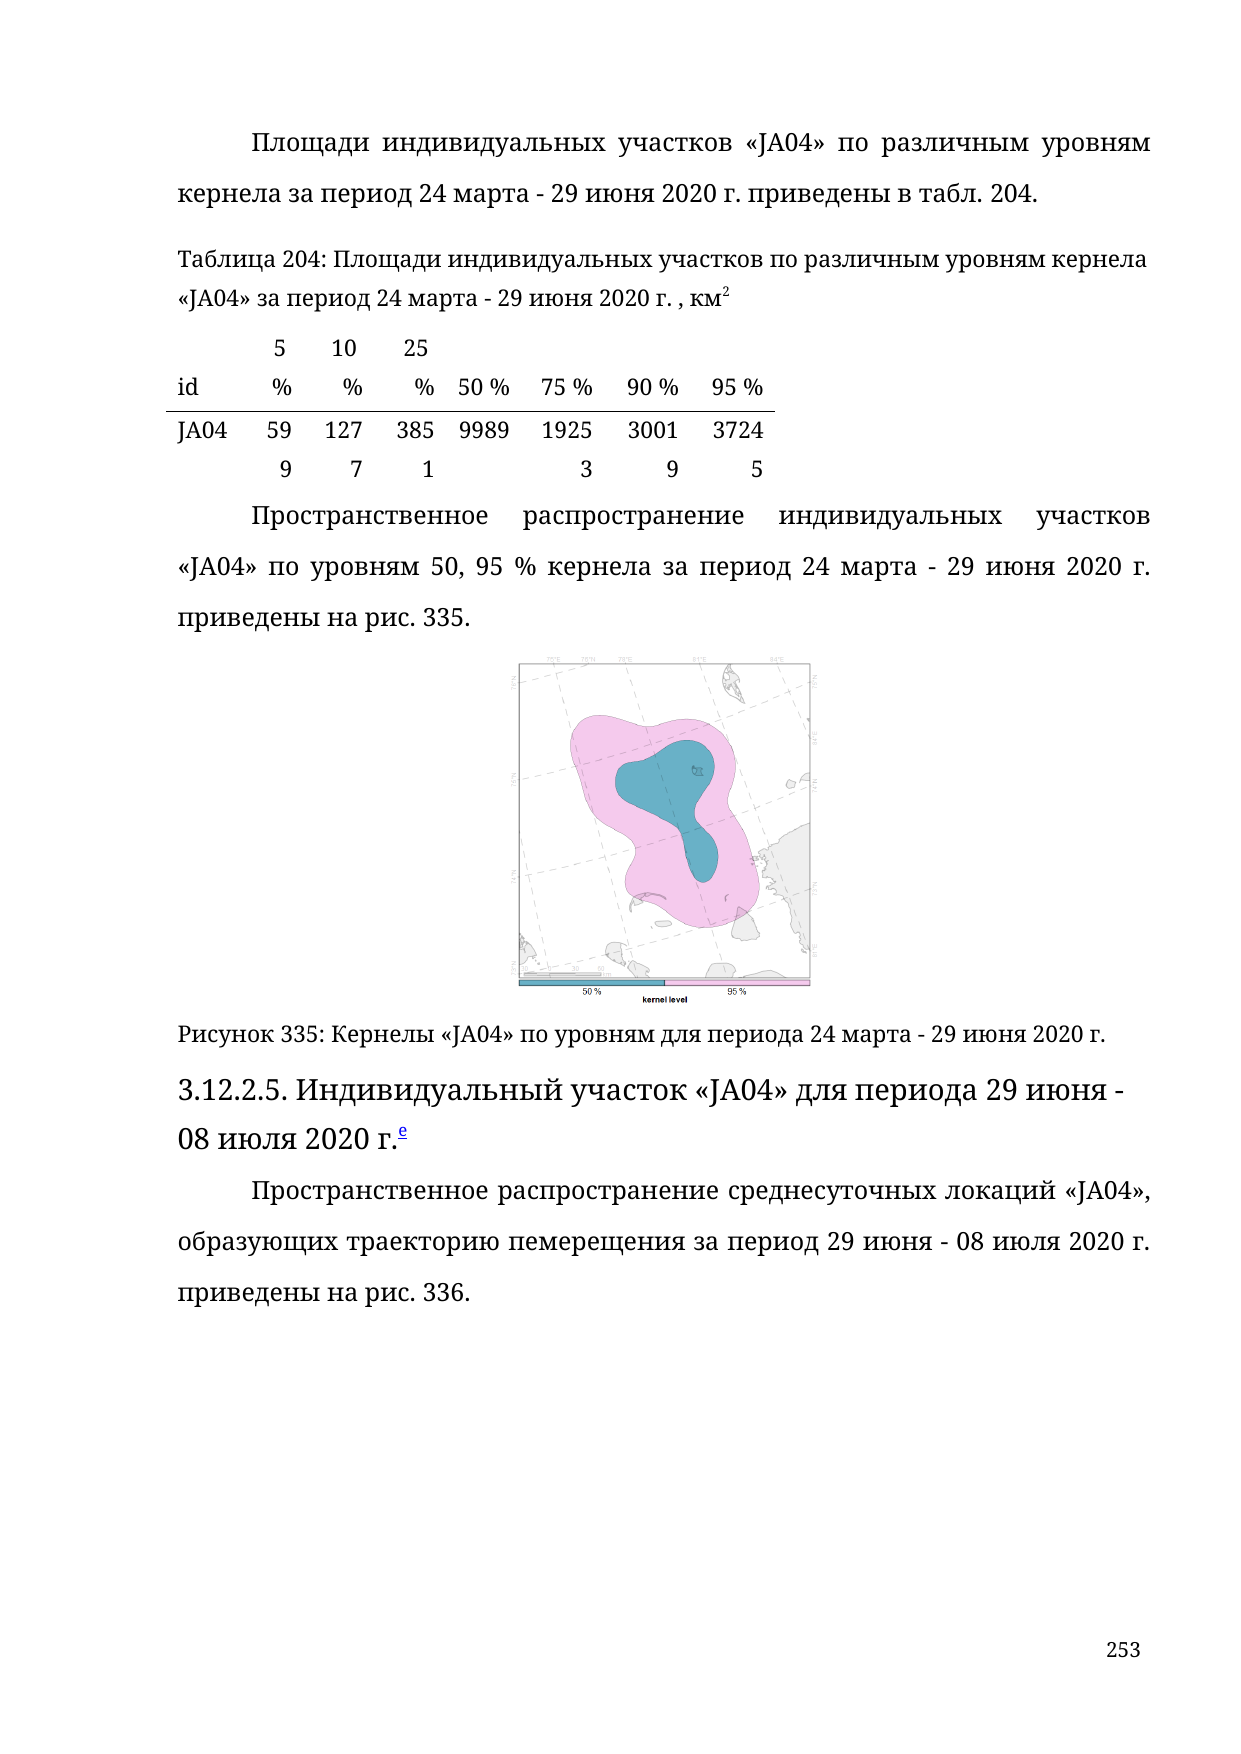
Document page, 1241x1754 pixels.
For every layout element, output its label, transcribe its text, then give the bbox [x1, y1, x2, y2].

text Площади индивидуальных участков «JA04» по различным уровням кернела за период 24 марта - 29 июня 2020 г. приведены в табл. 204. [177, 124, 1152, 209]
text Таблица 204: Площади индивидуальных участков по различным уровням кернела «JA04» за период 24 марта - 29 июня 2020 г. , км2 [177, 243, 1152, 313]
subtitle Индивидуальный участок «JA04» для периода 29 июня - 08 июля 2020 г.e [177, 1069, 1152, 1158]
picture [508, 654, 820, 1005]
text Пространственное распространение индивидуальных участков «JA04» по уровням 50, 95 % кернела за период 24 марта - 29 июня 2020 г. приведены на рис. 335. [177, 497, 1152, 634]
text Пространственное распространение среднесуточных локаций «JA04», образующих траекторию пемерещения за период 29 июня - 08 июля 2020 г. приведены на рис. 336. [177, 1172, 1152, 1308]
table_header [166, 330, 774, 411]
text Рисунок 335: Кернелы «JA04» по уровням для периода 24 марта - 29 июня 2020 г. [177, 1017, 1152, 1049]
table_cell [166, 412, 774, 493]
